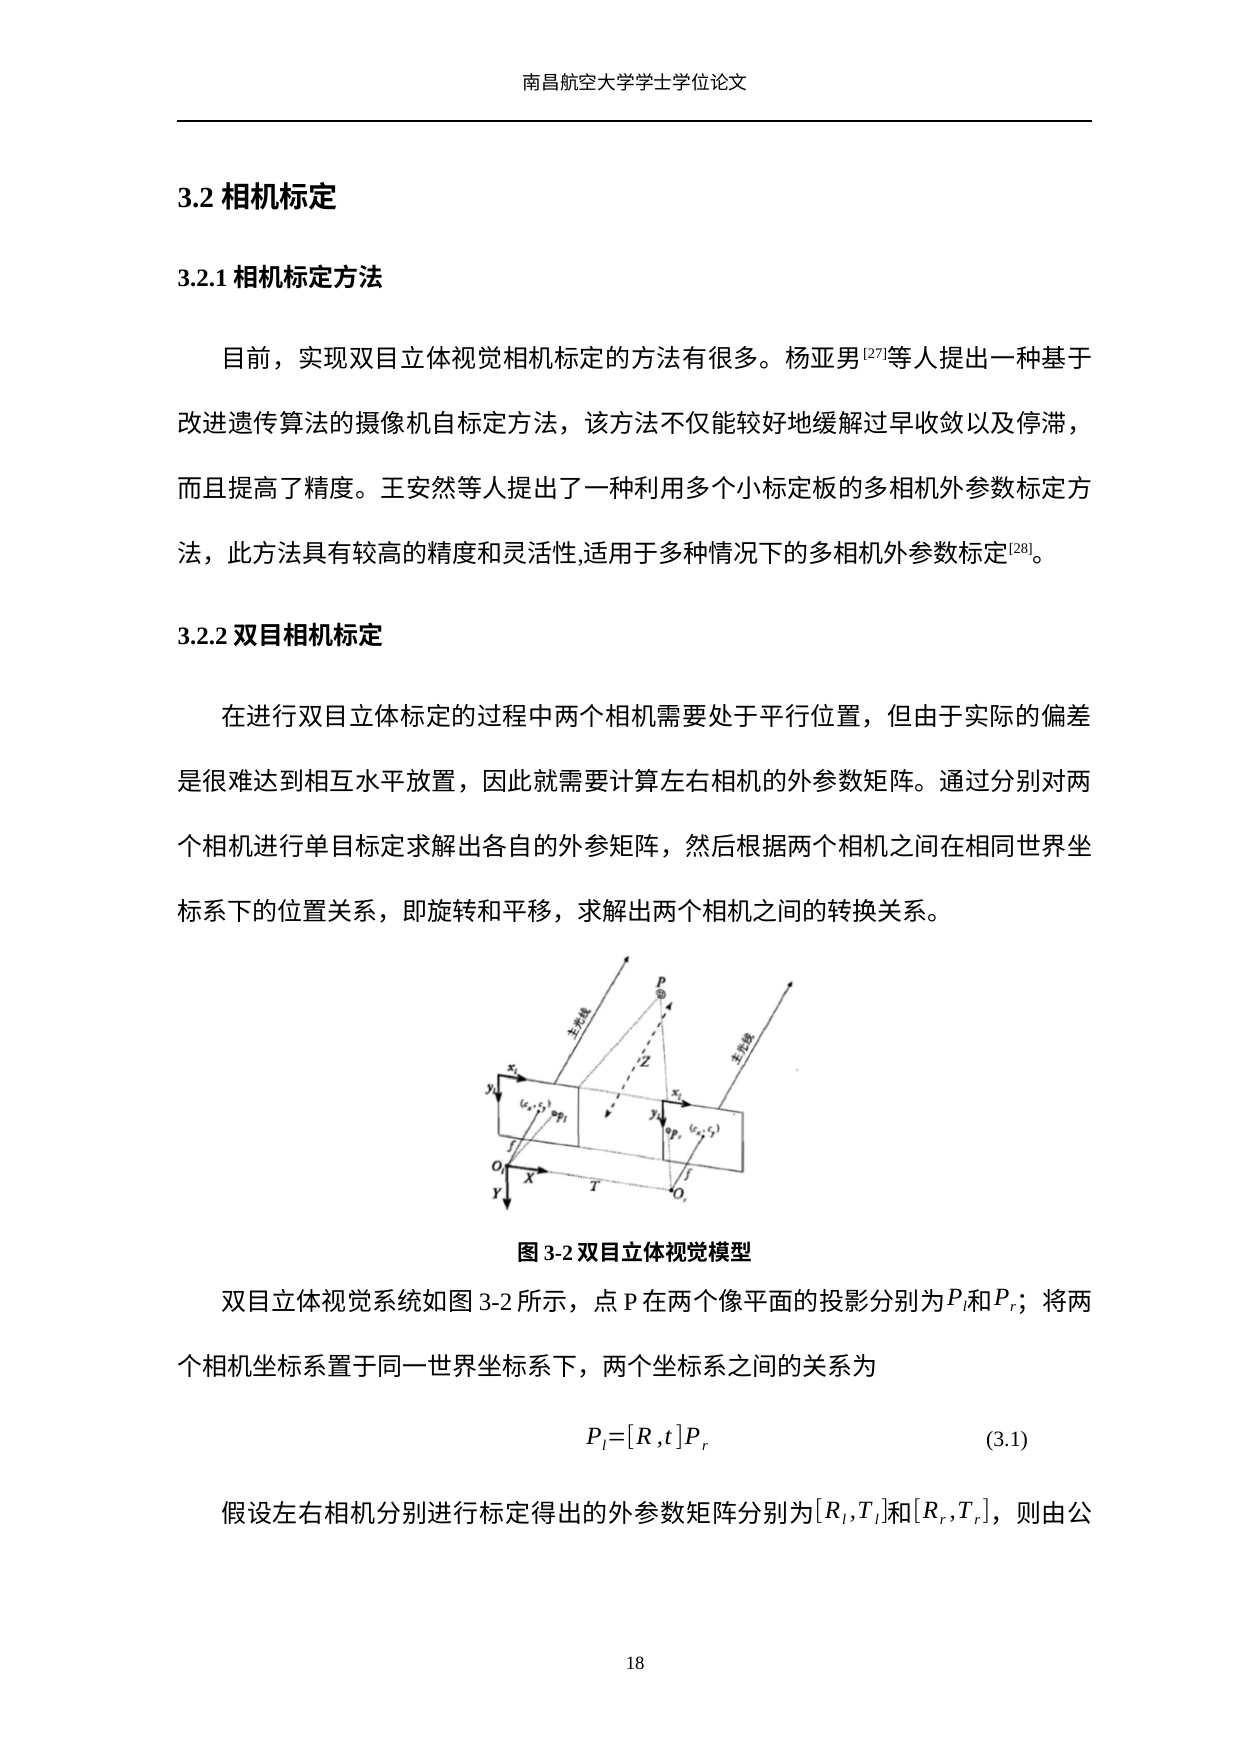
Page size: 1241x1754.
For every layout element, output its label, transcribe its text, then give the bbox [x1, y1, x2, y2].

text 3.2 相机标定 [177, 162, 1092, 227]
text 在进行双目立体标定的过程中两个相机需要处于平行位置，但由于实际的偏差是很难达到相互水平放置，因此就需要计算左右相机的外参数矩阵。通过分别对两个相机进行单目标定求解出各自的外参矩阵，然后根据两个相机之间在相同世界坐标系下的位置关系，即旋转和平移，求解出两个相机之间的转换关系。 [177, 682, 1092, 942]
text 图3-2双目立体视觉模型 [177, 1234, 1092, 1267]
text 目前，实现双目立体视觉相机标定的方法有很多。杨亚男[27]等人提出一种基于改进遗传算法的摄像机自标定方法，该方法不仅能较好地缓解过早收敛以及停滞，而且提高了精度。王安然等人提出了一种利用多个小标定板的多相机外参数标定方法，此方法具有较高的精度和灵活性,适用于多种情况下的多相机外参数标定[28]。 [177, 324, 1092, 584]
text 双目立体视觉系统如图3-2所示，点P在两个像平面的投影分别为和；将两个相机坐标系置于同一世界坐标系下，两个坐标系之间的关系为 [177, 1267, 1092, 1397]
picture [462, 942, 808, 1215]
text (3.1) [177, 1422, 1092, 1454]
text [177, 1479, 1092, 1544]
text 3.2.2 双目相机标定 [177, 601, 1092, 666]
text 3.2.1 相机标定方法 [177, 243, 1092, 308]
